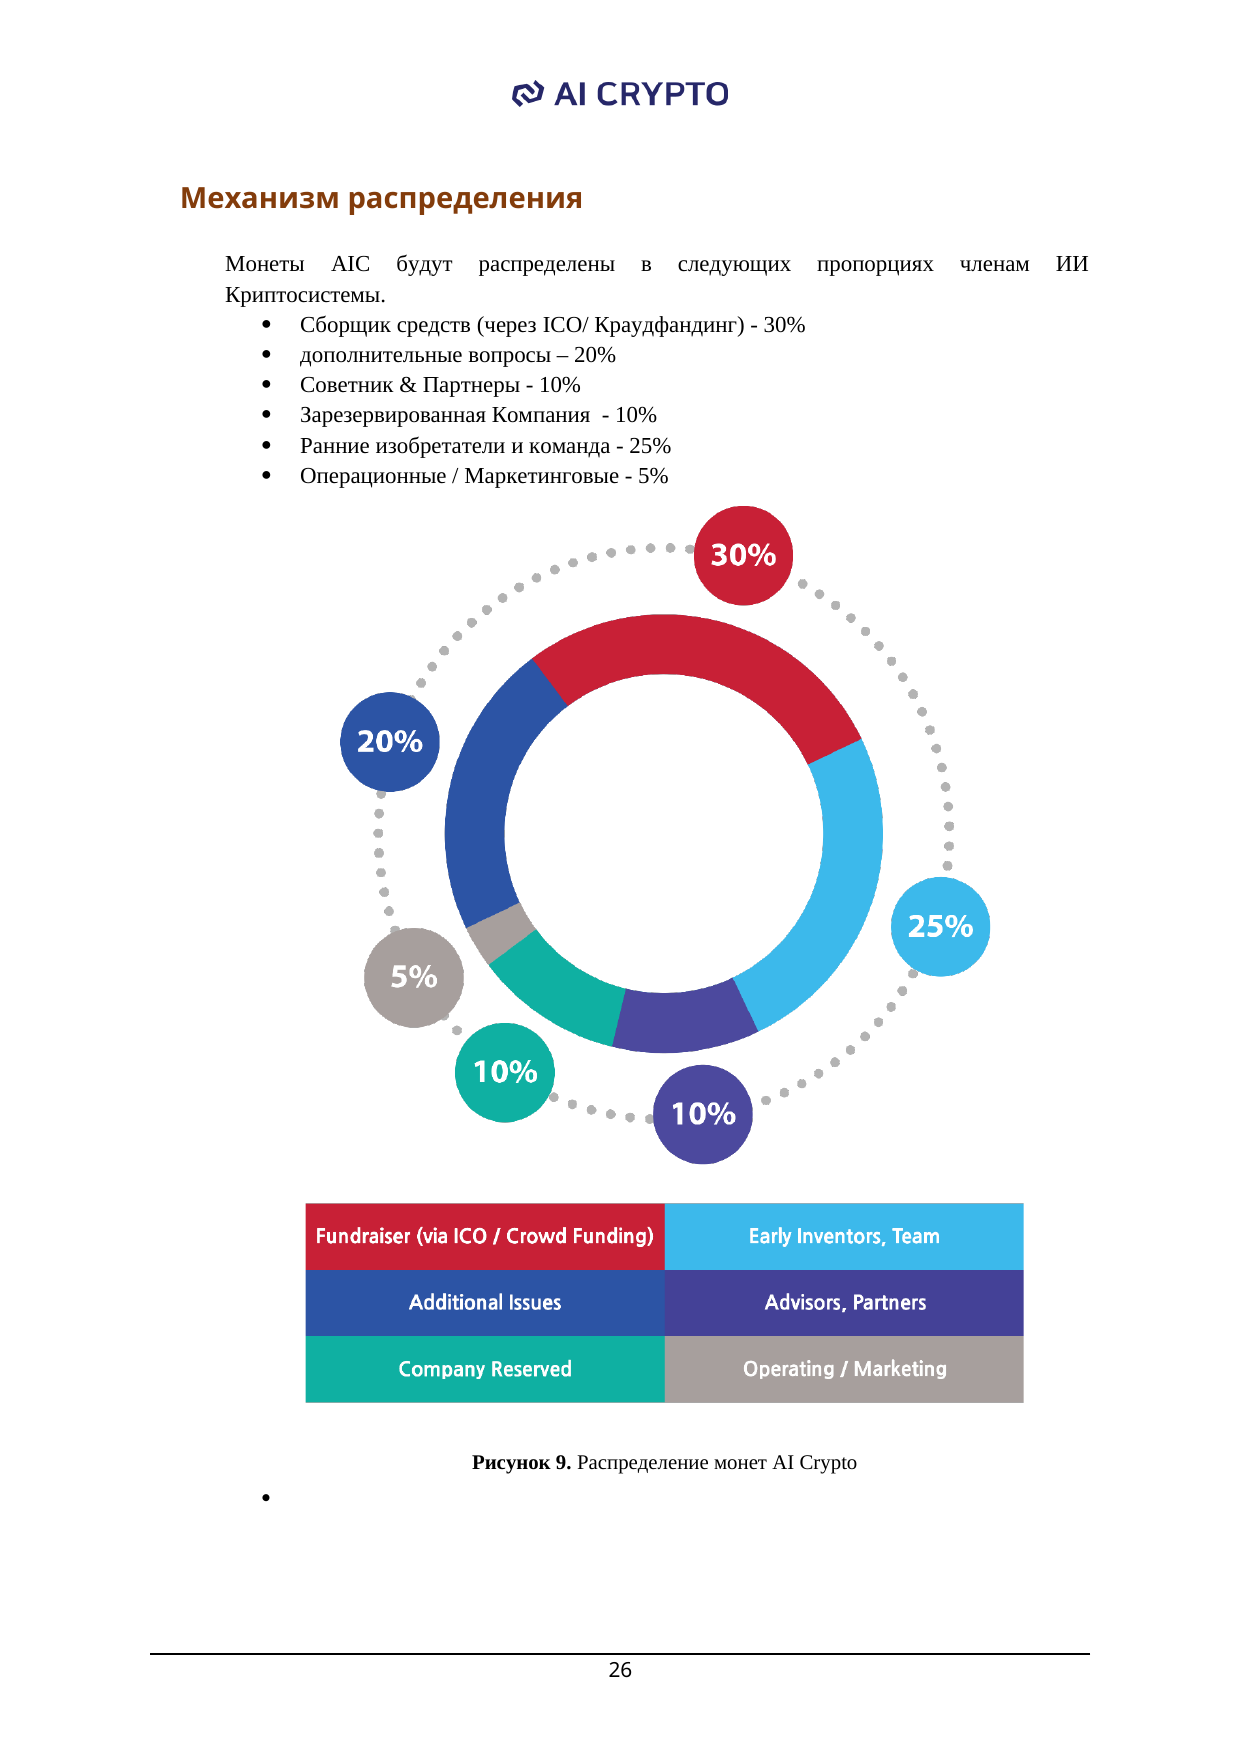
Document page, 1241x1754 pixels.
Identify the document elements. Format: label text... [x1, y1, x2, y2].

text Монеты AIC будут распределены в следующих пропорциях членам ИИ Криптосистемы. [225, 250, 1090, 307]
picture [501, 70, 738, 115]
list дополнительные вопросы – 20% [262, 341, 1090, 367]
list Сборщик средств (через ICO/ Краудфандинг) - 30% [262, 311, 1090, 337]
list Зарезервированная Компания - 10% [262, 401, 1090, 428]
picture [305, 500, 1024, 1430]
table_cell Рисунок 9. Распределение монет AI Crypto [195, 1441, 1134, 1486]
list Ранние изобретатели и команда - 25% [262, 432, 1090, 458]
list Советник & Партнеры - 10% [262, 371, 1090, 398]
text Механизм распределения [179, 177, 1090, 217]
table_header [195, 492, 1134, 1441]
list Операционные / Маркетинговые - 5% [262, 462, 1090, 488]
